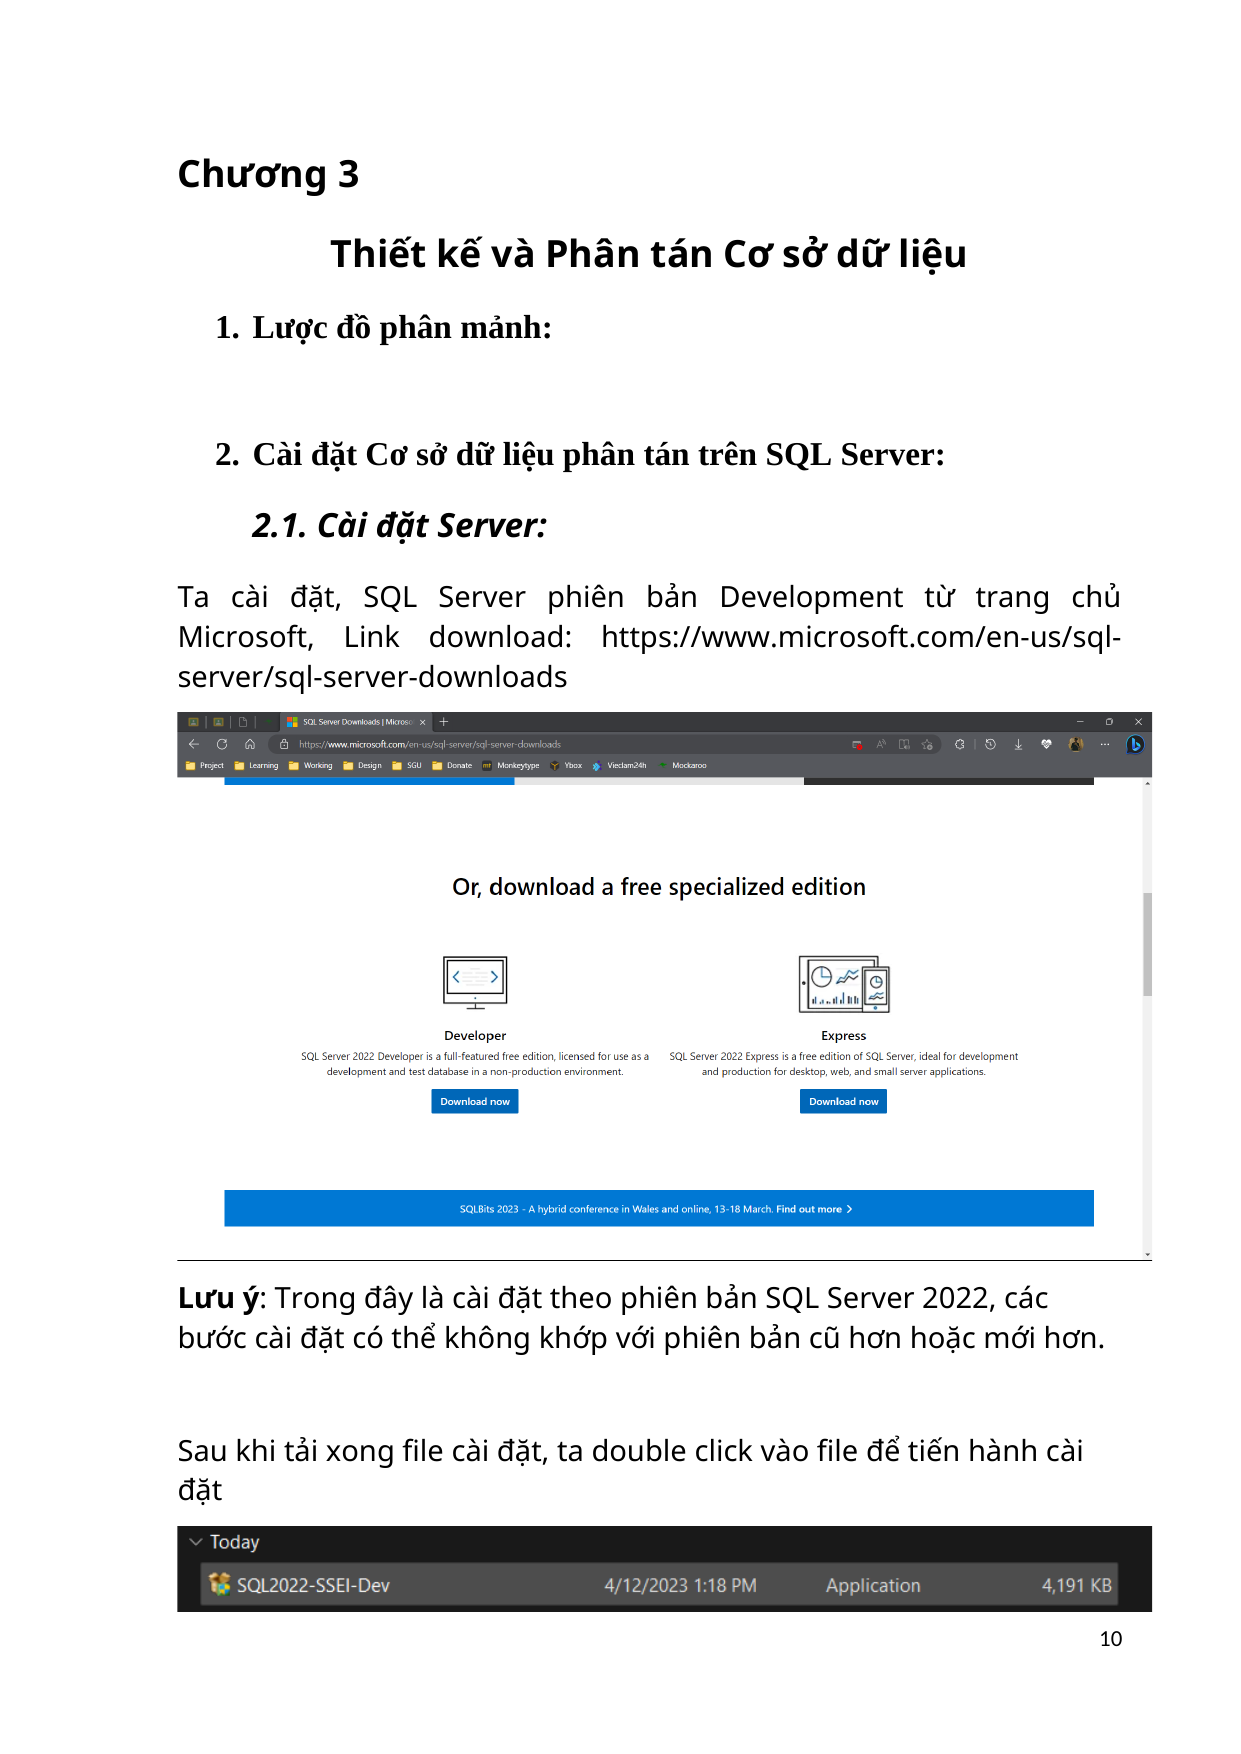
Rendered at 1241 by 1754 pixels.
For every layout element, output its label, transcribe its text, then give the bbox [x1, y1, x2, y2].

picture [177, 712, 1153, 1261]
subtitle Lược đồ phân mảnh: [215, 308, 1122, 346]
picture [177, 1526, 1153, 1612]
text Ta cài đặt, SQL Server phiên bản Development từ trang chủ Microsoft, Link download: https://www.microsoft.com/en-us/sql-server/sql-server-downloads [177, 577, 1122, 696]
subtitle 2.1. Cài đặt Server: [177, 502, 1122, 547]
subtitle Thiết kế và Phân tán Cơ sở dữ liệu [177, 227, 1122, 278]
subtitle Cài đặt Cơ sở dữ liệu phân tán trên SQL Server: [215, 434, 1122, 473]
subtitle Chương 3 [177, 147, 1122, 198]
text Lưu ý: Trong đây là cài đặt theo phiên bản SQL Server 2022, các bước cài đặt có thể không khớp với phiên bản cũ hơn hoặc mới hơn. [177, 1278, 1122, 1357]
text Sau khi tải xong file cài đặt, ta double click vào file để tiến hành cài đặt [177, 1430, 1122, 1509]
